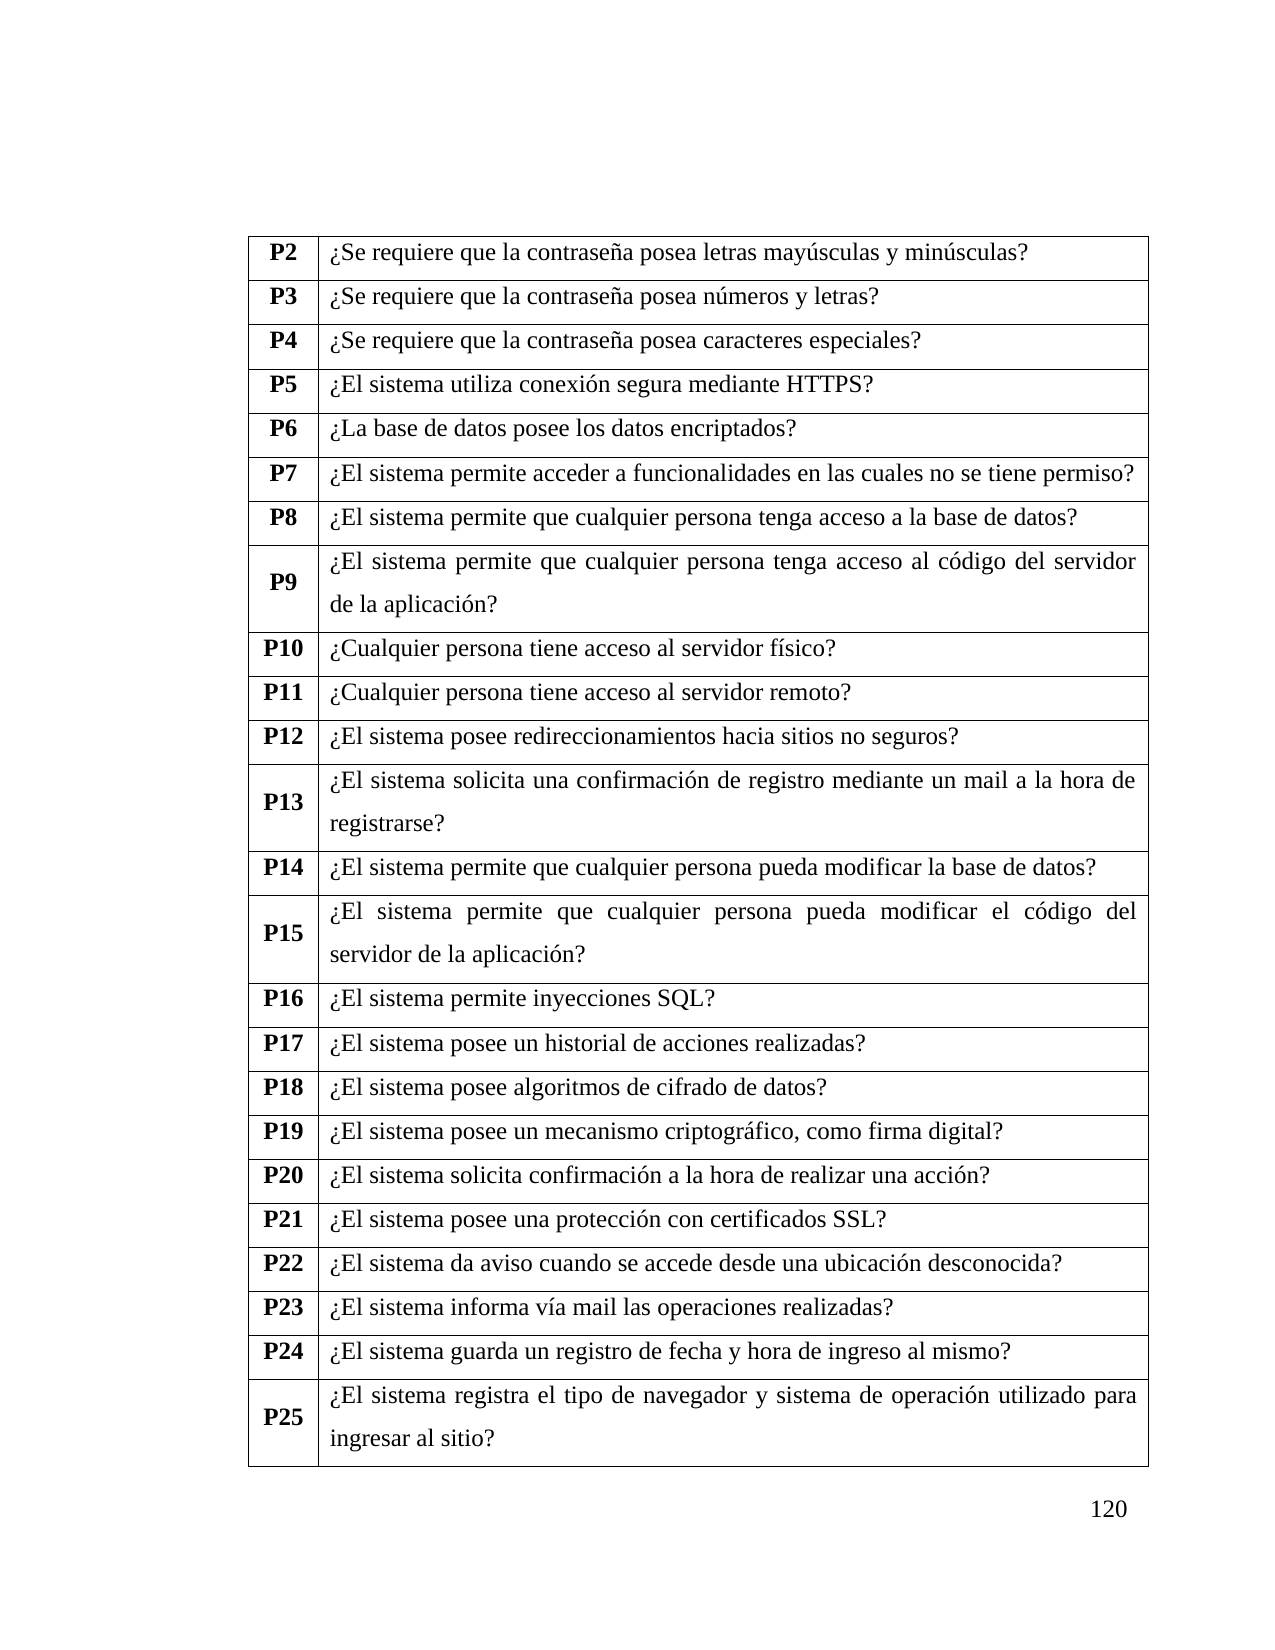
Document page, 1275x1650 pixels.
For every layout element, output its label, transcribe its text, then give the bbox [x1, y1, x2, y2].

table_cell ¿Se requiere que la contraseña posea caracteres especiales? [319, 325, 1148, 368]
table_cell P15 [249, 896, 318, 982]
table_cell ¿El sistema solicita una confirmación de registro mediante un mail a la hora de registrarse? [319, 765, 1148, 851]
table_cell P12 [249, 721, 318, 764]
table_cell ¿El sistema guarda un registro de fecha y hora de ingreso al mismo? [319, 1336, 1148, 1379]
table_cell ¿El sistema registra el tipo de navegador y sistema de operación utilizado para ingresar al sitio? [319, 1380, 1148, 1466]
table_cell ¿Cualquier persona tiene acceso al servidor físico? [319, 633, 1148, 676]
table_cell ¿El sistema posee algoritmos de cifrado de datos? [319, 1072, 1148, 1115]
table_cell ¿El sistema posee un mecanismo criptográfico, como firma digital? [319, 1116, 1148, 1159]
table_cell P7 [249, 458, 318, 501]
table_cell ¿El sistema permite que cualquier persona tenga acceso a la base de datos? [319, 502, 1148, 545]
table_cell P25 [249, 1380, 318, 1466]
table_cell P20 [249, 1160, 318, 1203]
table_cell P19 [249, 1116, 318, 1159]
table_cell P10 [249, 633, 318, 676]
table_cell ¿El sistema permite que cualquier persona tenga acceso al código del servidor de la aplicación? [319, 546, 1148, 632]
table_cell ¿Se requiere que la contraseña posea letras mayúsculas y minúsculas? [319, 237, 1148, 280]
table_cell P21 [249, 1204, 318, 1247]
table_cell P4 [249, 325, 318, 368]
table_cell ¿El sistema permite que cualquier persona pueda modificar el código del servidor de la aplicación? [319, 896, 1148, 982]
table_cell ¿El sistema permite que cualquier persona pueda modificar la base de datos? [319, 852, 1148, 895]
table_cell ¿El sistema posee una protección con certificados SSL? [319, 1204, 1148, 1247]
table_cell P14 [249, 852, 318, 895]
table_cell P17 [249, 1028, 318, 1071]
table_cell ¿El sistema posee un historial de acciones realizadas? [319, 1028, 1148, 1071]
table_cell P9 [249, 546, 318, 632]
table_cell P3 [249, 281, 318, 324]
table_cell ¿El sistema solicita confirmación a la hora de realizar una acción? [319, 1160, 1148, 1203]
table_cell ¿El sistema permite inyecciones SQL? [319, 984, 1148, 1027]
table_cell P18 [249, 1072, 318, 1115]
table_cell P24 [249, 1336, 318, 1379]
table_cell P16 [249, 984, 318, 1027]
table_cell P22 [249, 1248, 318, 1291]
table_cell ¿El sistema posee redireccionamientos hacia sitios no seguros? [319, 721, 1148, 764]
table_cell ¿El sistema informa vía mail las operaciones realizadas? [319, 1292, 1148, 1335]
table_cell ¿El sistema utiliza conexión segura mediante HTTPS? [319, 370, 1148, 412]
table_cell P2 [249, 237, 318, 280]
table_cell P23 [249, 1292, 318, 1335]
table_cell P8 [249, 502, 318, 545]
table_cell P5 [249, 370, 318, 412]
table_cell P6 [249, 414, 318, 457]
table_cell ¿El sistema permite acceder a funcionalidades en las cuales no se tiene permiso? [319, 458, 1148, 501]
table_cell ¿La base de datos posee los datos encriptados? [319, 414, 1148, 457]
table_cell ¿Se requiere que la contraseña posea números y letras? [319, 281, 1148, 324]
table_cell ¿El sistema da aviso cuando se accede desde una ubicación desconocida? [319, 1248, 1148, 1291]
table_cell ¿Cualquier persona tiene acceso al servidor remoto? [319, 677, 1148, 720]
table_cell P11 [249, 677, 318, 720]
table_cell P13 [249, 765, 318, 851]
